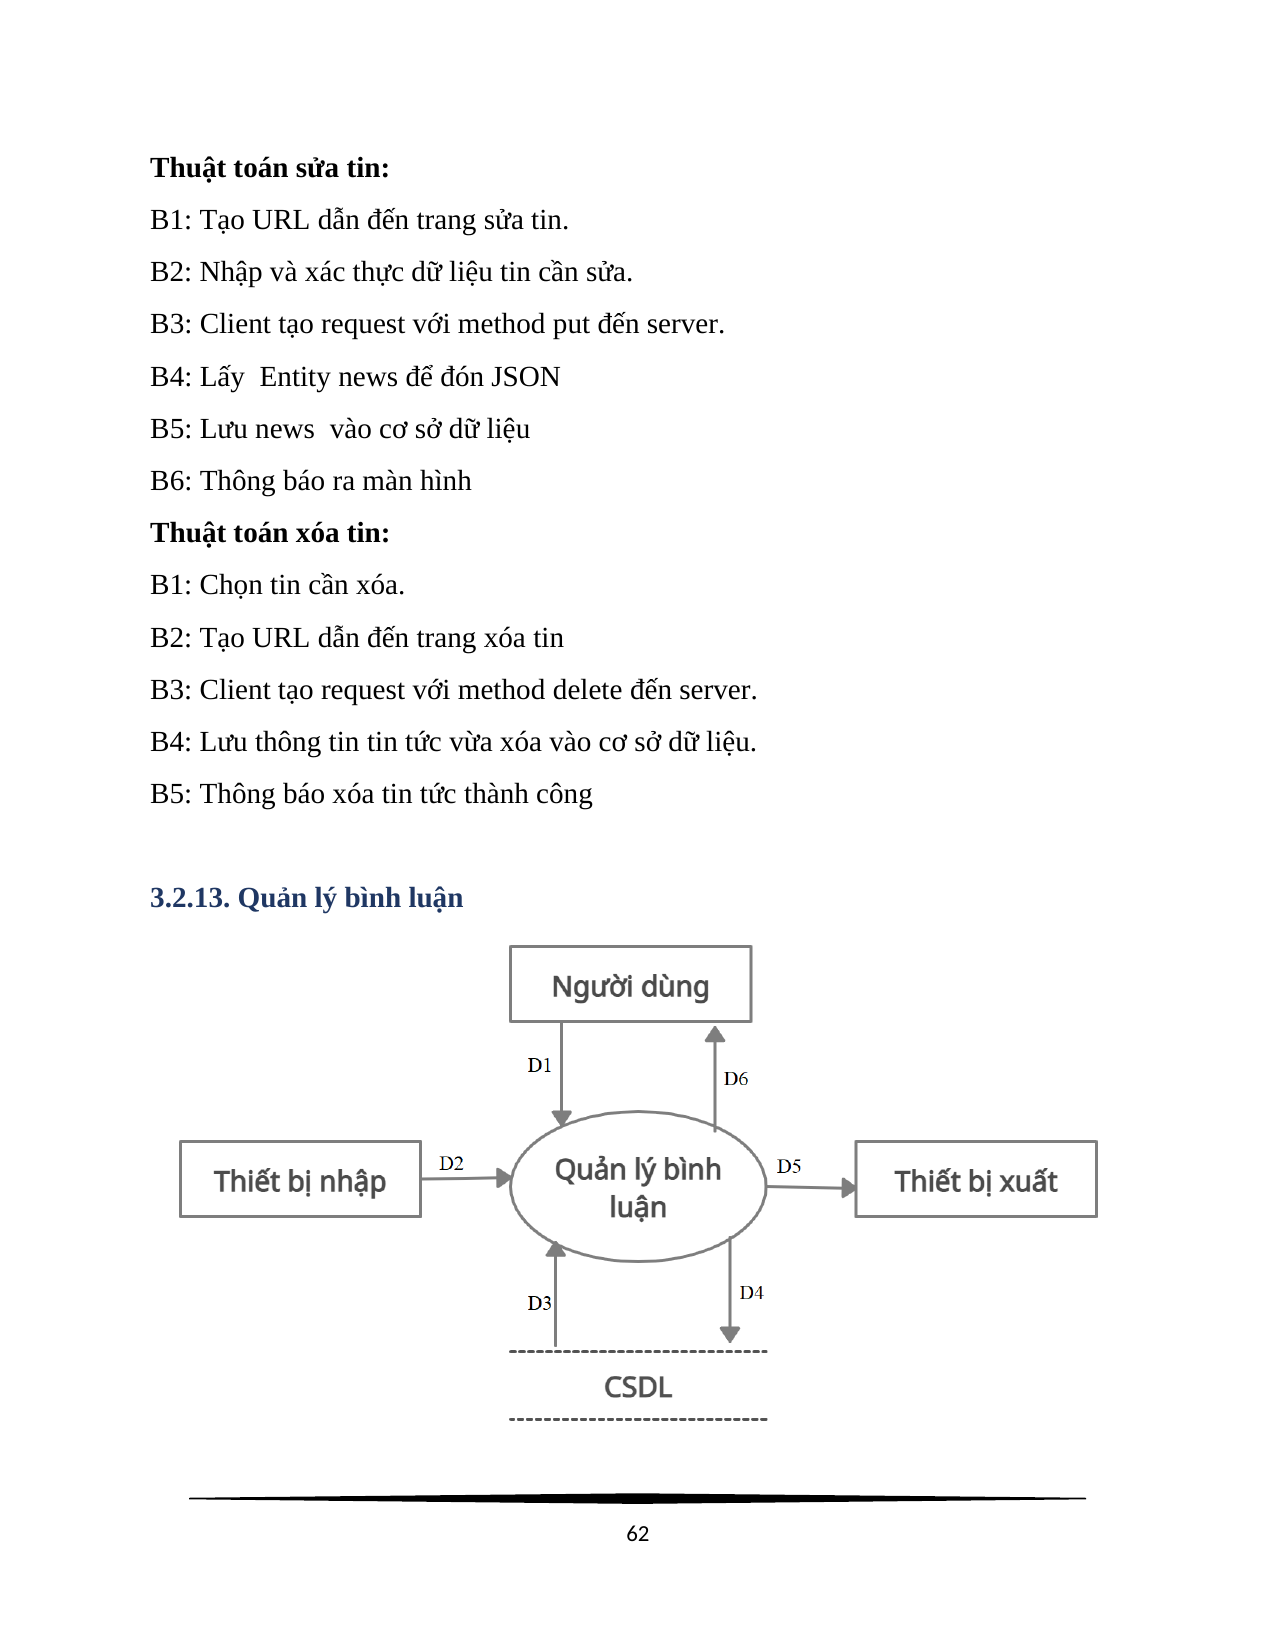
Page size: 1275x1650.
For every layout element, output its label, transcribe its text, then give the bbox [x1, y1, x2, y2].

text B6: Thông báo ra màn hình [150, 463, 1125, 497]
text B4: Lấy Entity news để đón JSON [150, 359, 1125, 392]
picture [150, 916, 1125, 1449]
text B5: Lưu news vào cơ sở dữ liệu [150, 411, 1125, 444]
text Thuật toán sửa tin: [150, 150, 1125, 183]
text Thuật toán xóa tin: [150, 515, 1125, 549]
text B3: Client tạo request với method delete đến server. [150, 672, 1125, 705]
text B1: Tạo URL dẫn đến trang sửa tin. [150, 202, 1125, 236]
text B1: Chọn tin cần xóa. [150, 567, 1125, 601]
text B2: Nhập và xác thực dữ liệu tin cần sửa. [150, 254, 1125, 288]
text B5: Thông báo xóa tin tức thành công [150, 776, 1125, 810]
subtitle 3.2.13. Quản lý bình luận [150, 881, 1125, 914]
text B3: Client tạo request với method put đến server. [150, 307, 1125, 340]
text B4: Lưu thông tin tin tức vừa xóa vào cơ sở dữ liệu. [150, 724, 1125, 758]
text B2: Tạo URL dẫn đến trang xóa tin [150, 620, 1125, 653]
